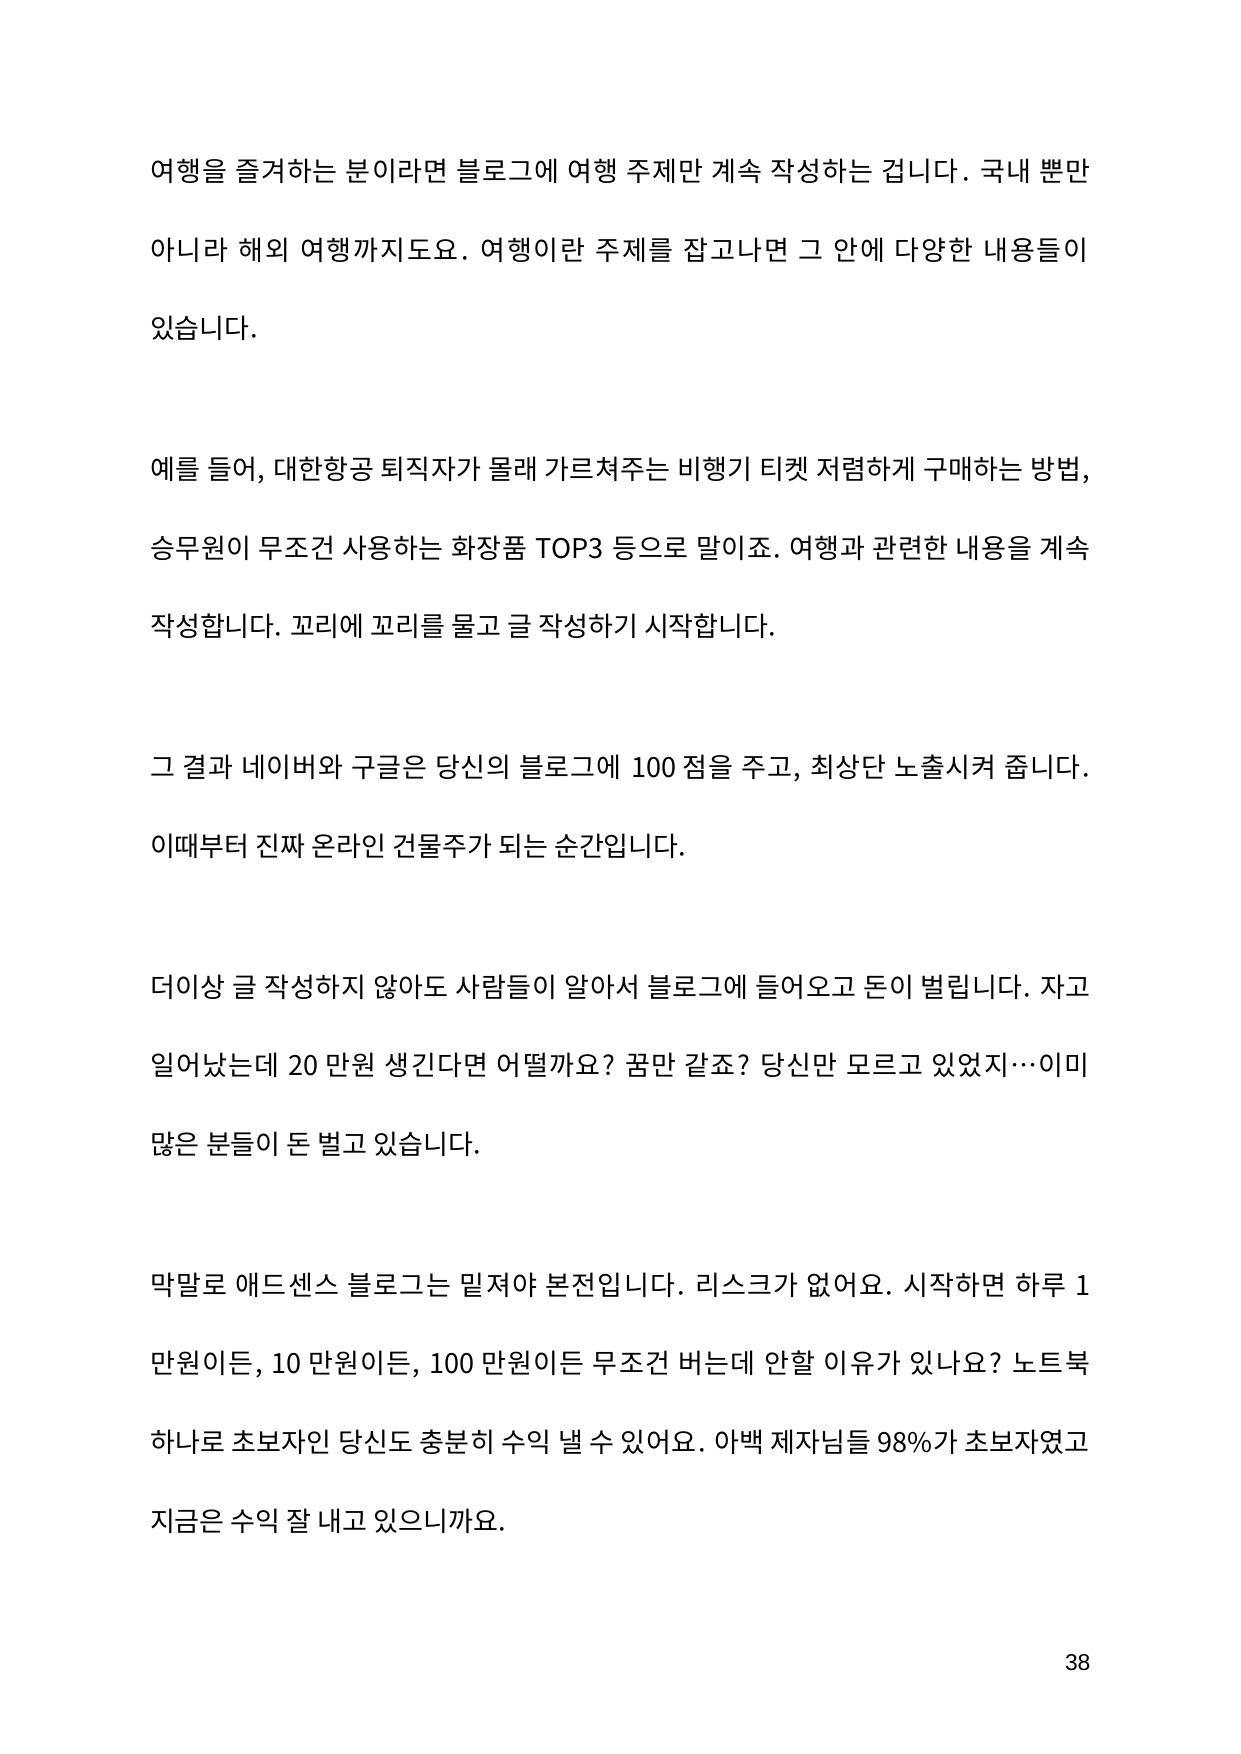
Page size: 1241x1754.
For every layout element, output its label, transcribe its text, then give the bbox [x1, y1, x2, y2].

text 여행을 즐겨하는 분이라면 블로그에 여행 주제만 계속 작성하는 겁니다. 국내 뿐만 아니라 해외 여행까지도요. 여행이란 주제를 잡고나면 그 안에 다양한 내용들이 있습니다. [150, 150, 1090, 346]
text 그 결과 네이버와 구글은 당신의 블로그에 100점을 주고, 최상단 노출시켜 줍니다. 이때부터 진짜 온라인 건물주가 되는 순간입니다. [150, 746, 1090, 864]
text 더이상 글 작성하지 않아도 사람들이 알아서 블로그에 들어오고 돈이 벌립니다. 자고 일어났는데 20만원 생긴다면 어떨까요? 꿈만 같죠? 당신만 모르고 있었지…이미 많은 분들이 돈 벌고 있습니다. [150, 966, 1090, 1162]
text 막말로 애드센스 블로그는 밑져야 본전입니다. 리스크가 없어요. 시작하면 하루 1만원이든, 10만원이든, 100만원이든 무조건 버는데 안할 이유가 있나요? 노트북 하나로 초보자인 당신도 충분히 수익 낼 수 있어요. 아백 제자님들 98%가 초보자였고 지금은 수익 잘 내고 있으니까요. [150, 1264, 1090, 1539]
text 예를 들어, 대한항공 퇴직자가 몰래 가르쳐주는 비행기 티켓 저렴하게 구매하는 방법, 승무원이 무조건 사용하는 화장품 TOP3 등으로 말이죠. 여행과 관련한 내용을 계속 작성합니다. 꼬리에 꼬리를 물고 글 작성하기 시작합니다. [150, 448, 1090, 644]
